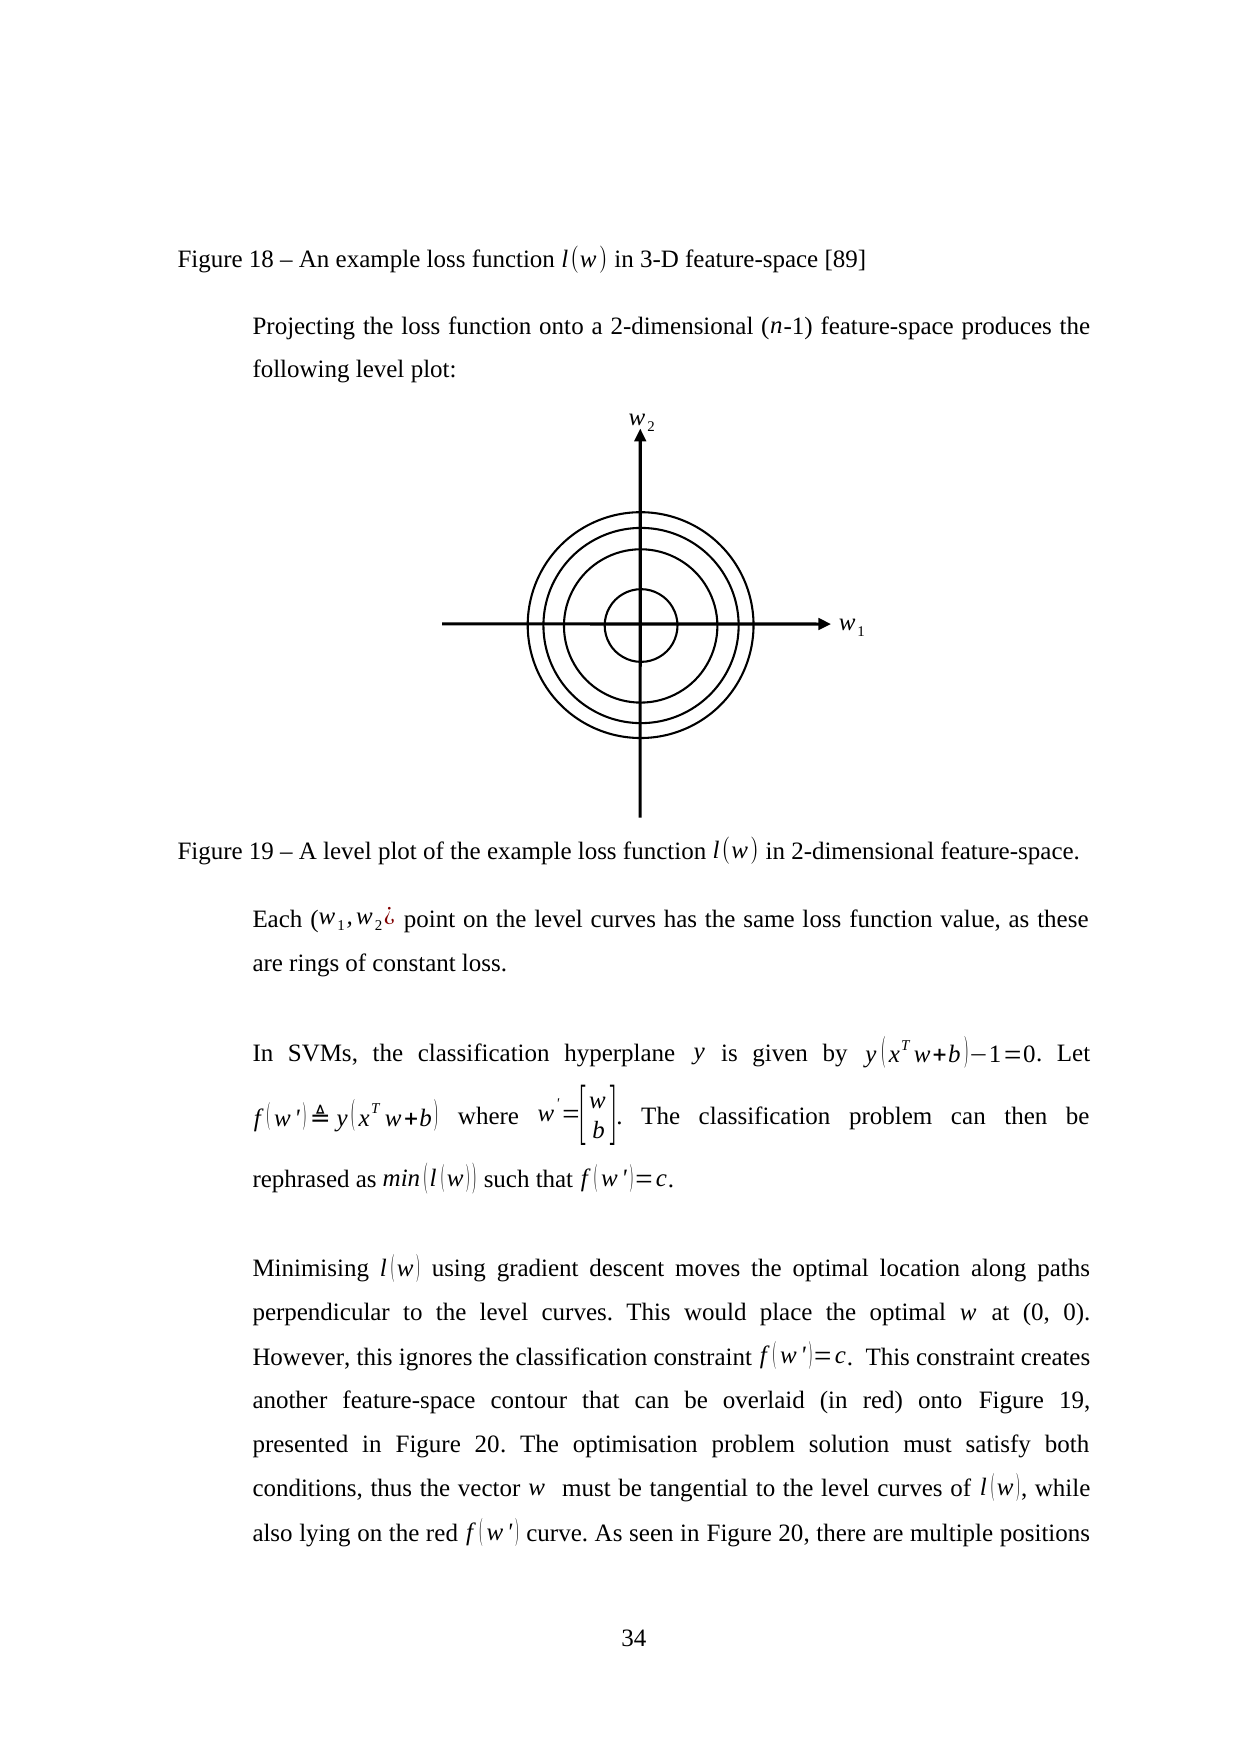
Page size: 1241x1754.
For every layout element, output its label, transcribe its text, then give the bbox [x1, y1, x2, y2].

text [252, 1252, 1090, 1547]
text Projecting the loss function onto a 2-dimensional (-1) feature-space produces the following level plot: [252, 311, 1090, 383]
text In SVMs, the classification hyperplane is given by . Let where . The classification problem can then be rephrased as such that . [252, 1035, 1090, 1195]
text Each ( point on the level curves has the same loss function value, as these are rings of constant loss. [252, 903, 1090, 977]
